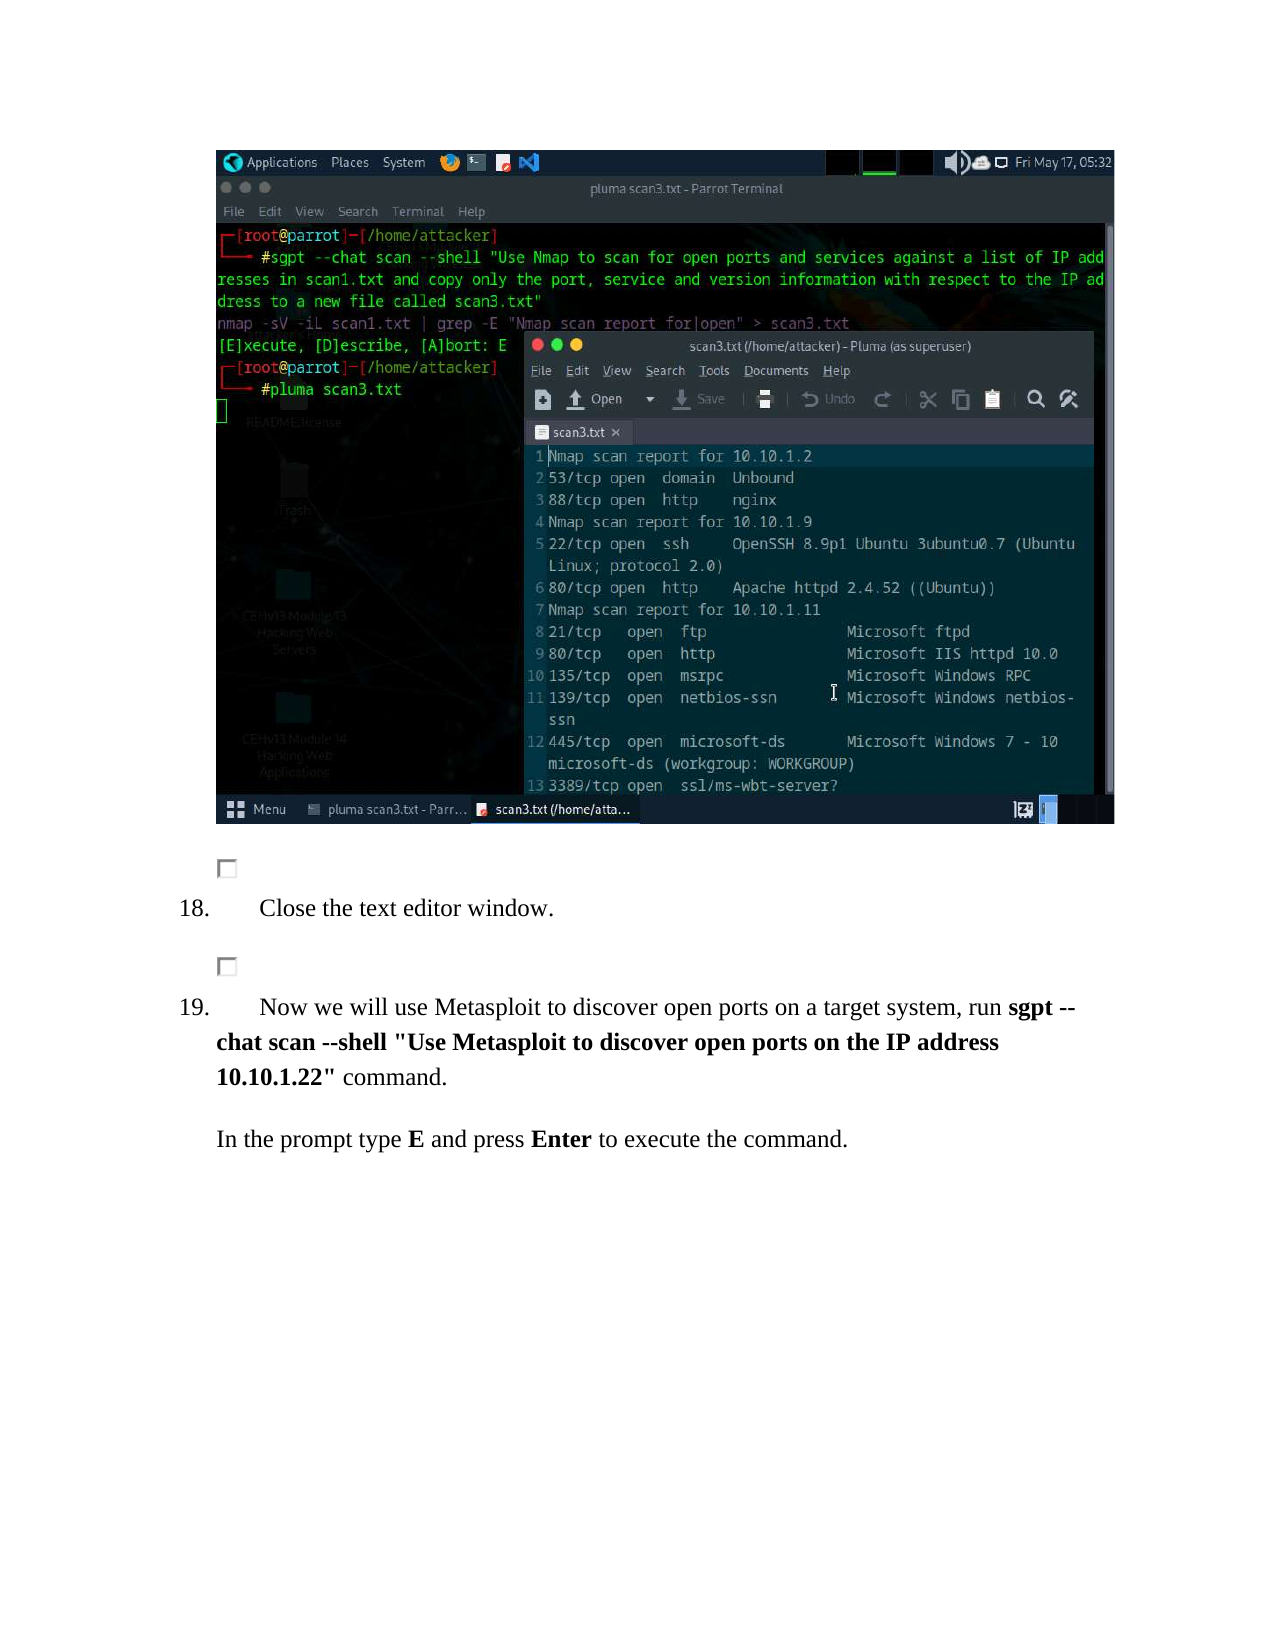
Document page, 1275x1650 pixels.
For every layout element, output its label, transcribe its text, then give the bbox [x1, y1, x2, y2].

list Close the text editor window. [179, 852, 1097, 922]
text In the prompt type E and press Enter to execute the command. [216, 1118, 1097, 1153]
picture [216, 150, 1115, 824]
list Now we will use Metasploit to discover open ports on a target system, run sgpt --chat scan --shell "Use Metasploit to discover open ports on the IP address 10.10.1.22" command. [179, 950, 1097, 1090]
